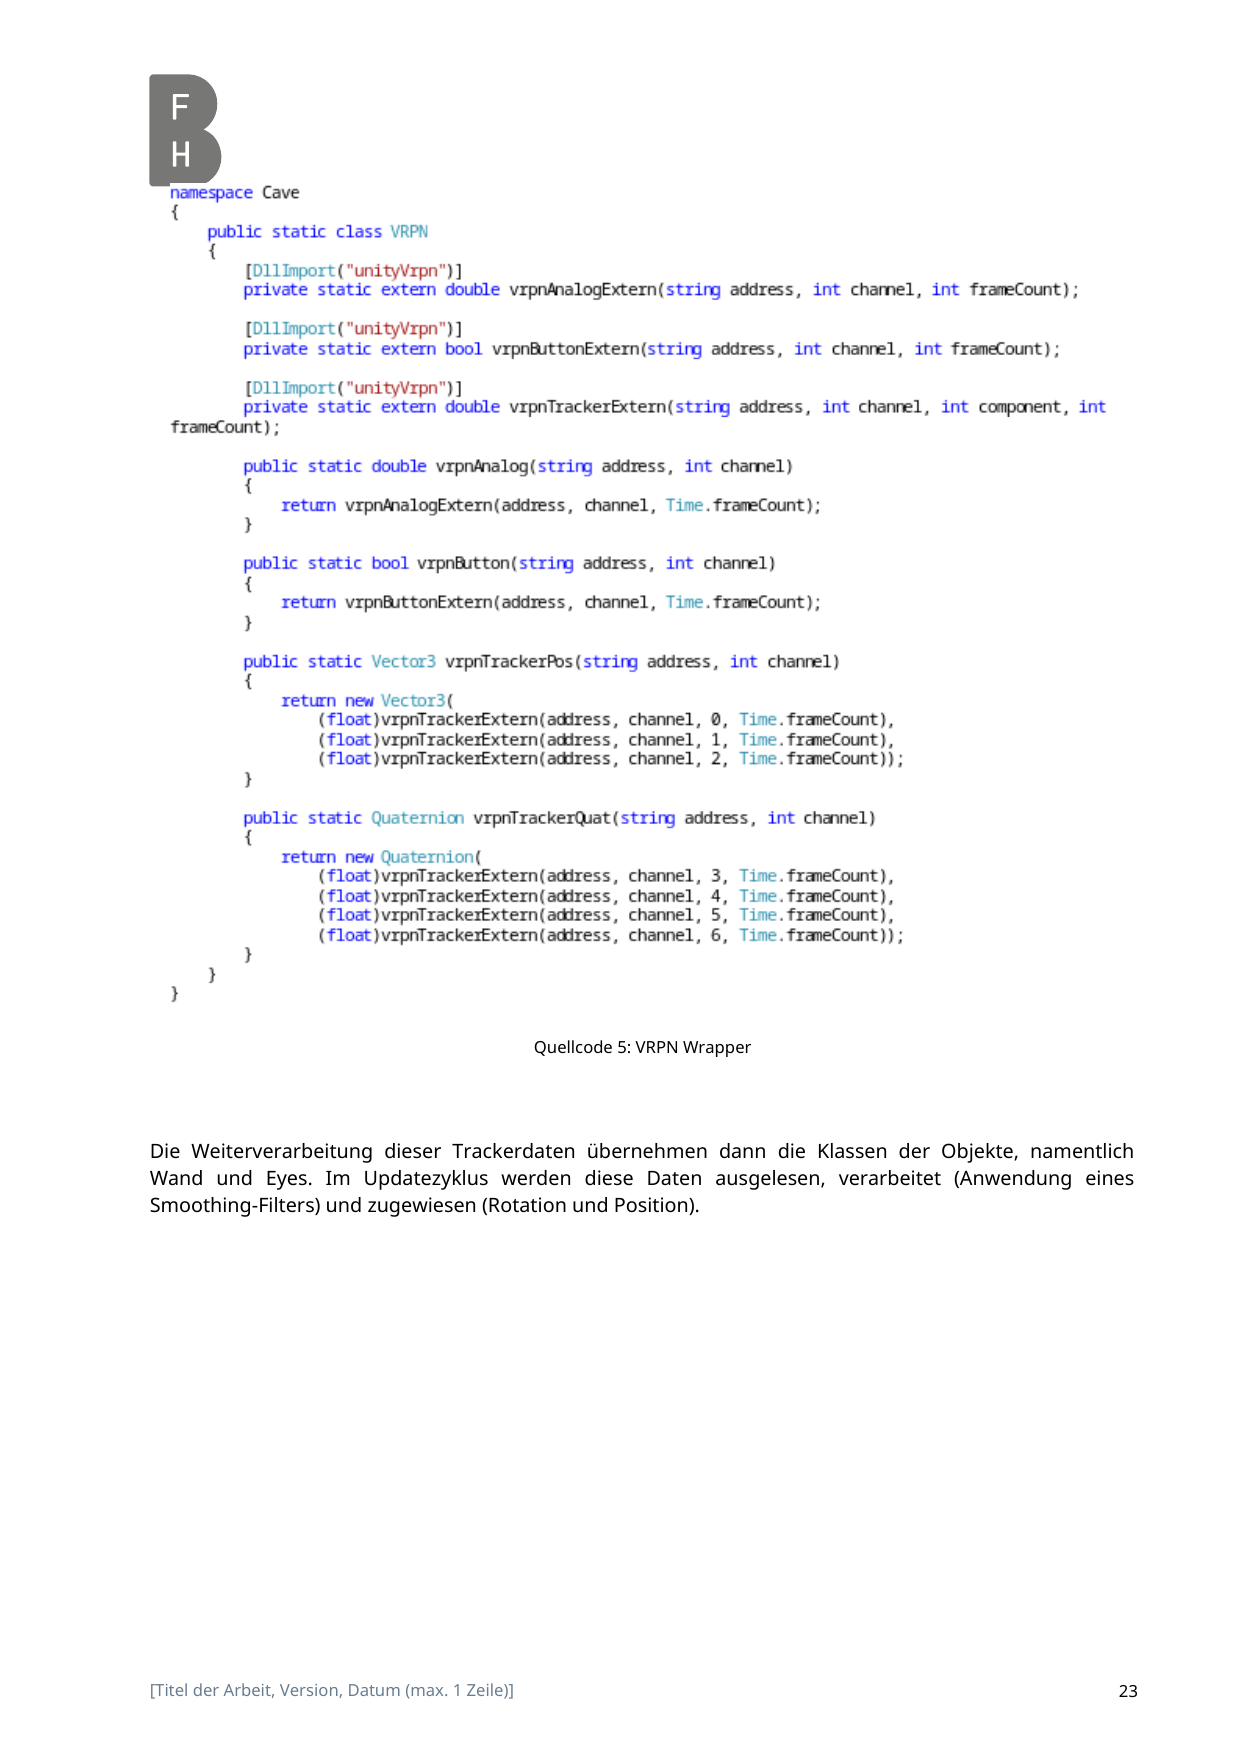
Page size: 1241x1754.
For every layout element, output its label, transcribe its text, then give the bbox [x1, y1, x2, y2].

text Die Weiterverarbeitung dieser Trackerdaten übernehmen dann die Klassen der Objekte, namentlich Wand und Eyes. Im Updatezyklus werden diese Daten ausgelesen, verarbeitet (Anwendung eines Smoothing-Filters) und zugewiesen (Rotation und Position). [149, 1137, 1136, 1218]
text Quellcode 5: VRPN Wrapper [149, 1033, 1136, 1058]
